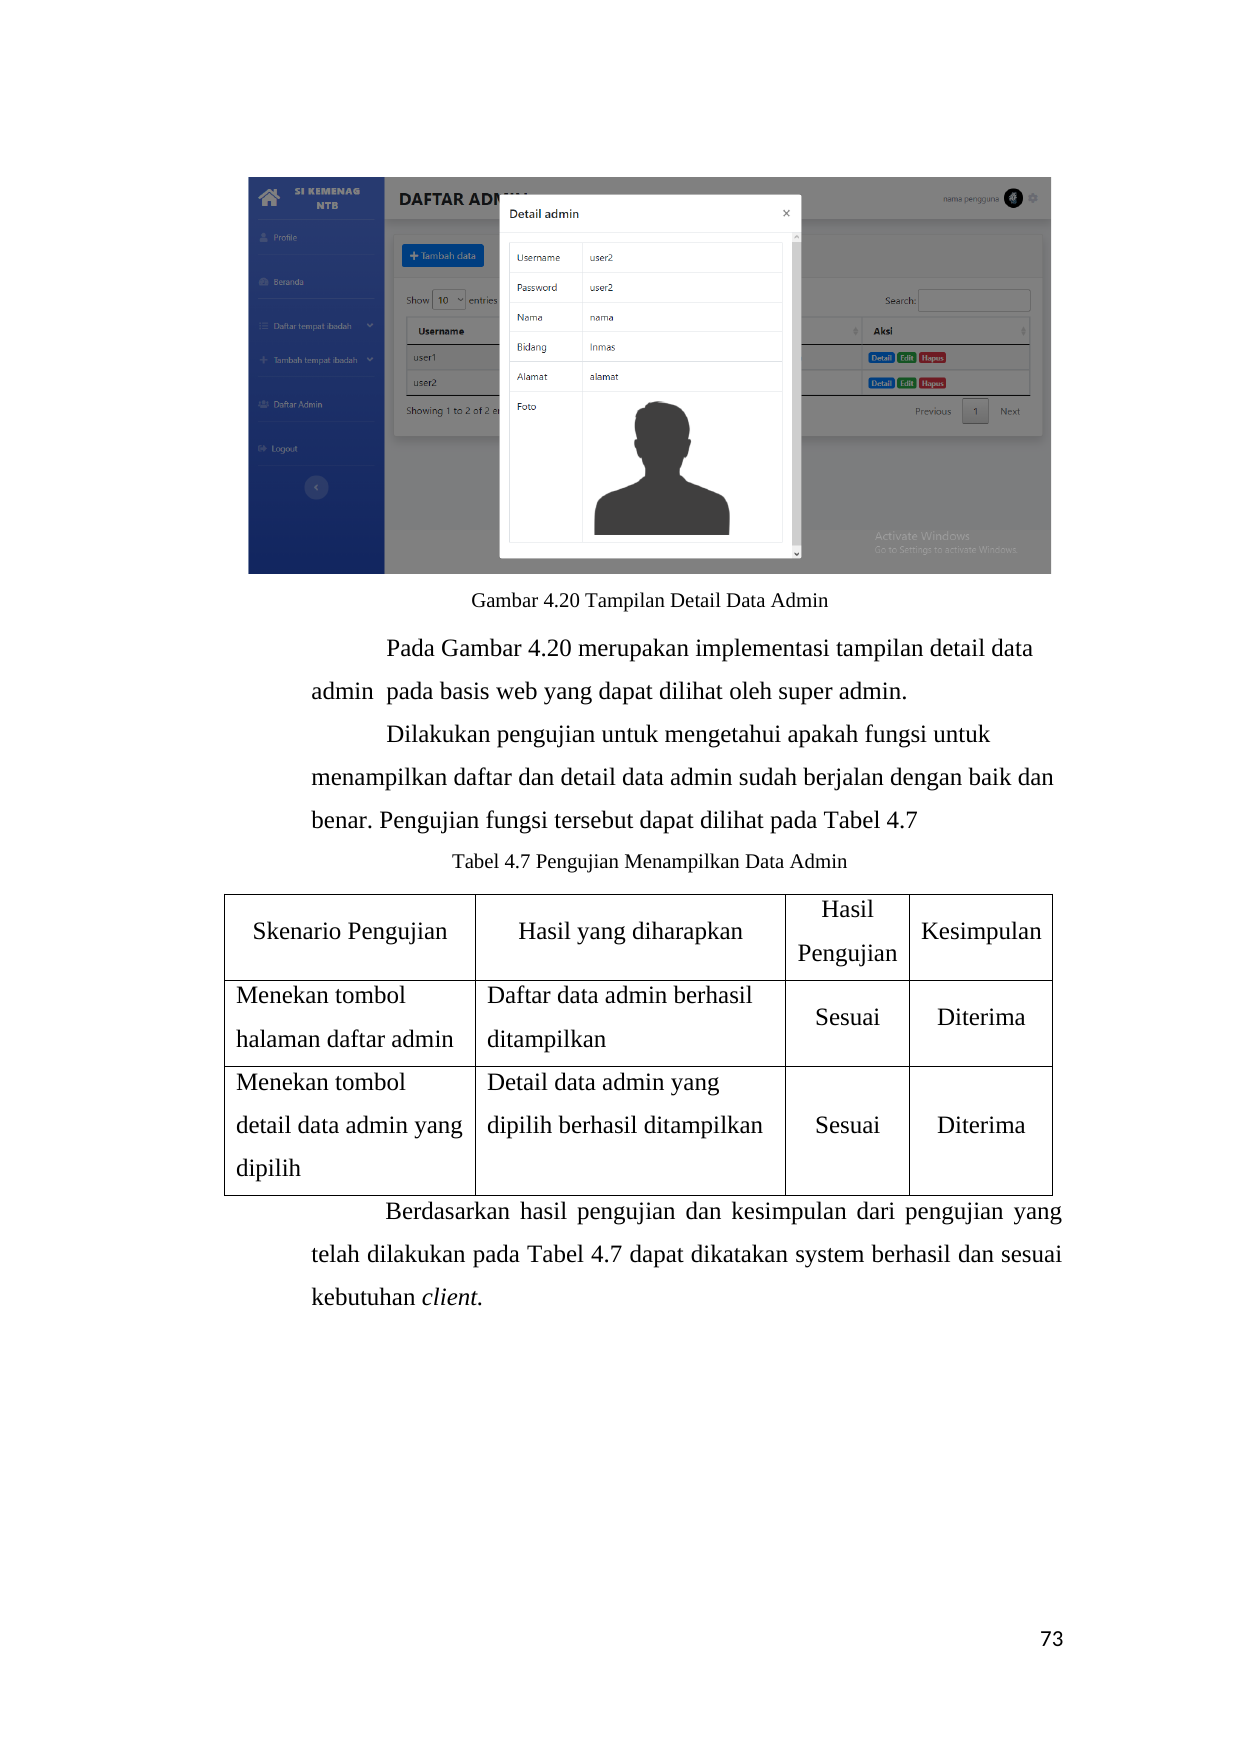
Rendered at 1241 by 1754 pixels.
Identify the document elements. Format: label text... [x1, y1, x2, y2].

table_cell Diterima [910, 981, 1052, 1066]
table_cell Daftar data admin berhasil ditampilkan [476, 981, 785, 1066]
table_cell Sesuai [786, 981, 909, 1066]
table_header Hasil yang diharapkan [476, 895, 785, 979]
table_cell Menekan tombol halaman daftar admin [225, 981, 475, 1066]
text Tabel 4.7 Pengujian Menampilkan Data Admin [236, 848, 1063, 873]
picture [248, 177, 1052, 574]
table_cell Detail data admin yang dipilih berhasil ditampilkan [476, 1067, 785, 1195]
table_header Skenario Pengujian [225, 895, 475, 979]
table_header Hasil Pengujian [786, 895, 909, 979]
text Gambar 4.20 Tampilan Detail Data Admin [236, 588, 1063, 612]
table_cell Menekan tombol detail data admin yang dipilih [225, 1067, 475, 1195]
text Dilakukan pengujian untuk mengetahui apakah fungsi untuk menampilkan daftar dan detail data admin sudah berjalan dengan baik dan benar. Pengujian fungsi tersebut dapat dilihat pada Tabel 4.7 [311, 719, 1063, 834]
table_cell Diterima [910, 1067, 1052, 1195]
text Pada Gambar 4.20 merupakan implementasi tampilan detail data admin pada basis web yang dapat dilihat oleh super admin. [311, 633, 1063, 705]
table_header Kesimpulan [910, 895, 1052, 979]
table_cell Sesuai [786, 1067, 909, 1195]
text Berdasarkan hasil pengujian dan kesimpulan dari pengujian yang telah dilakukan pada Tabel 4.7 dapat dikatakan system berhasil dan sesuai kebutuhan client. [311, 1196, 1063, 1311]
